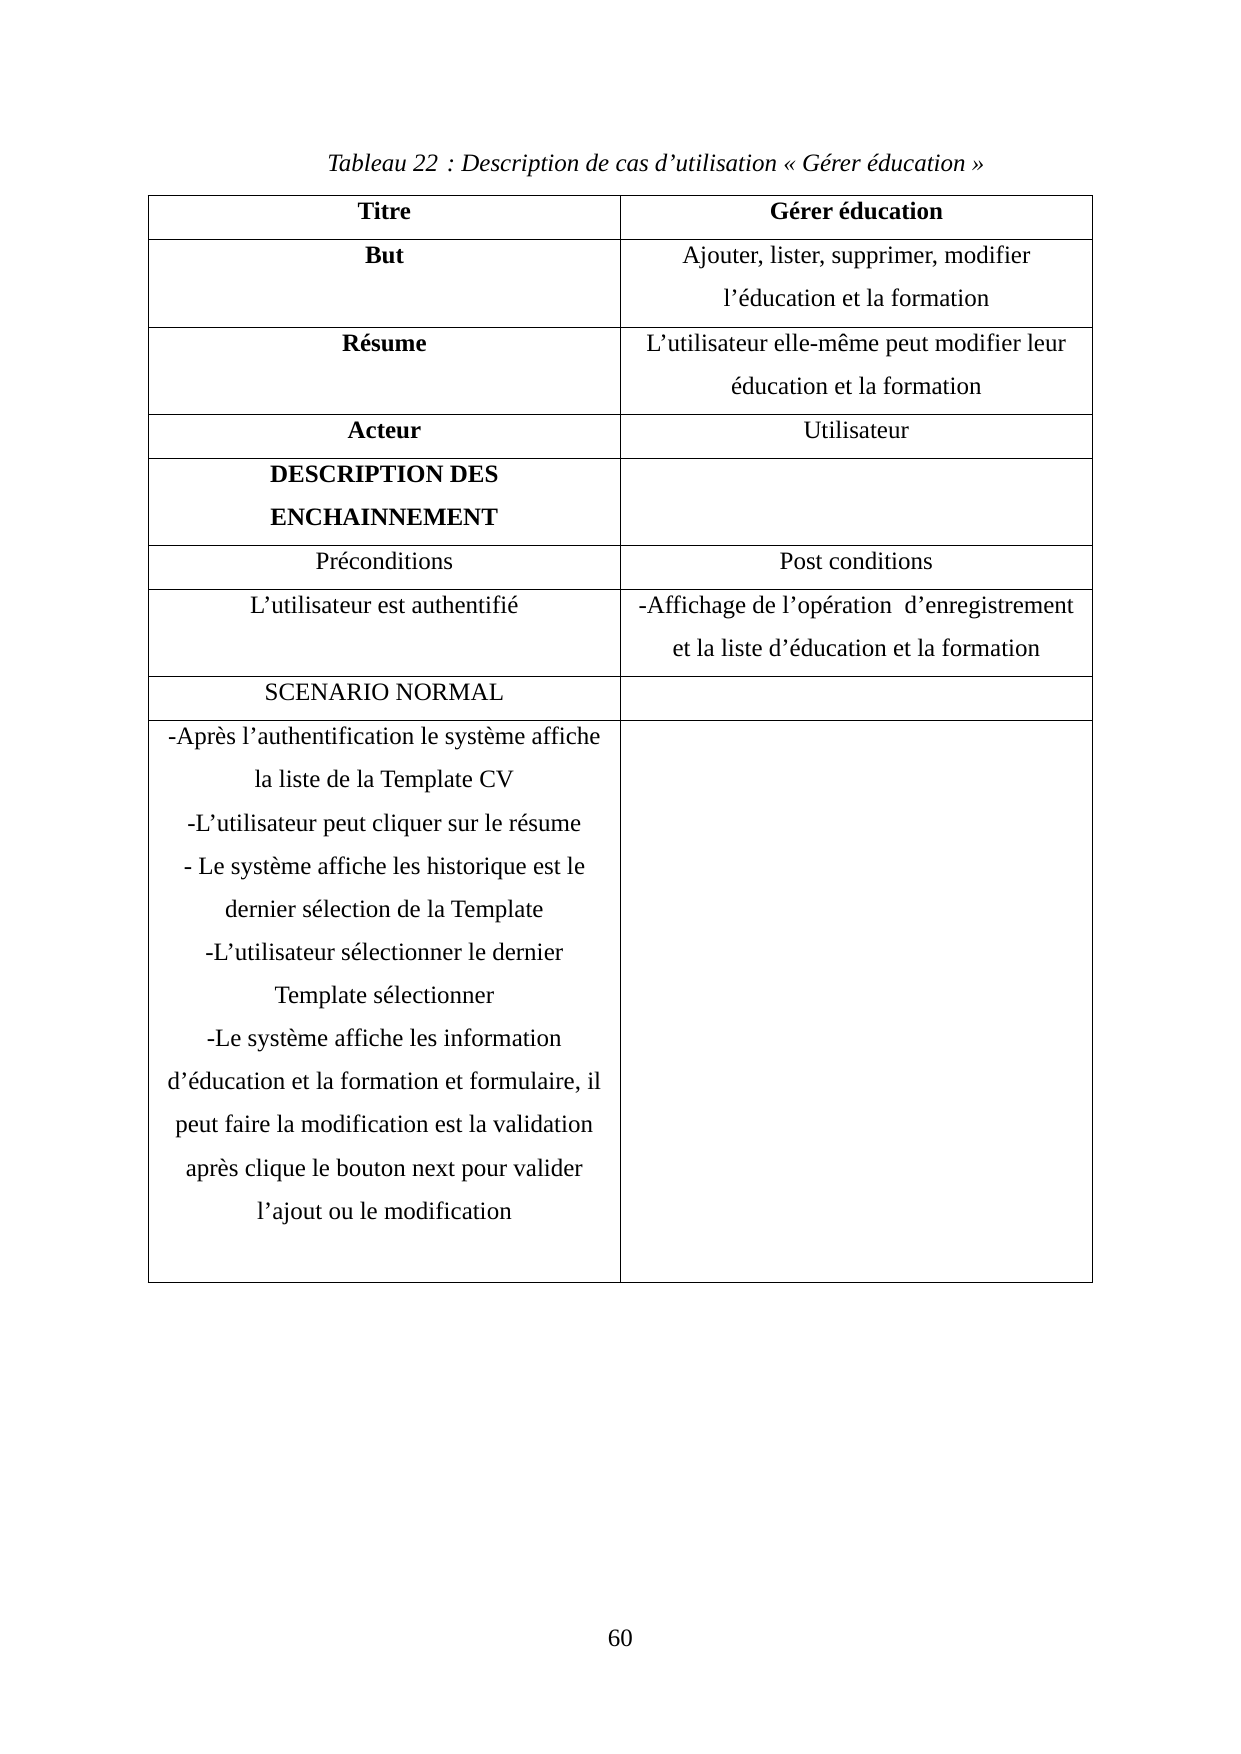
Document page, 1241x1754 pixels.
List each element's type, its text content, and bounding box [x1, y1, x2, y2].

table_cell Post conditions [621, 546, 1092, 589]
table_cell But [149, 240, 620, 327]
table_header Gérer éducation [621, 196, 1092, 239]
table_cell -Affichage de l’opération d’enregistrement et la liste d’éducation et la formation [621, 590, 1092, 676]
text Tableau 22 : Description de cas d’utilisation « Gérer éducation » [148, 148, 1093, 176]
table_cell Préconditions [149, 546, 620, 589]
table_cell [621, 721, 1092, 1282]
table_cell DESCRIPTION DES ENCHAINNEMENT [149, 459, 620, 545]
table_cell Résume [149, 328, 620, 414]
table_cell [621, 677, 1092, 720]
table_cell -Après l’authentification le système affiche la liste de la Template CV -L’utilisateur peut cliquer sur le résume - Le système affiche les historique est le dernier sélection de la Template -L’utilisateur sélectionner le dernier Template sélectionner -Le système affiche les information d’éducation et la formation et formulaire, il peut faire la modification est la validation après clique le bouton next pour valider l’ajout ou le modification [149, 721, 620, 1282]
table_cell L’utilisateur est authentifié [149, 590, 620, 676]
table_header Titre [149, 196, 620, 239]
table_cell SCENARIO NORMAL [149, 677, 620, 720]
table_cell Ajouter, lister, supprimer, modifier l’éducation et la formation [621, 240, 1092, 327]
table_cell Utilisateur [621, 415, 1092, 458]
table_cell Acteur [149, 415, 620, 458]
table_cell [621, 459, 1092, 545]
table_cell L’utilisateur elle-même peut modifier leur éducation et la formation [621, 328, 1092, 414]
